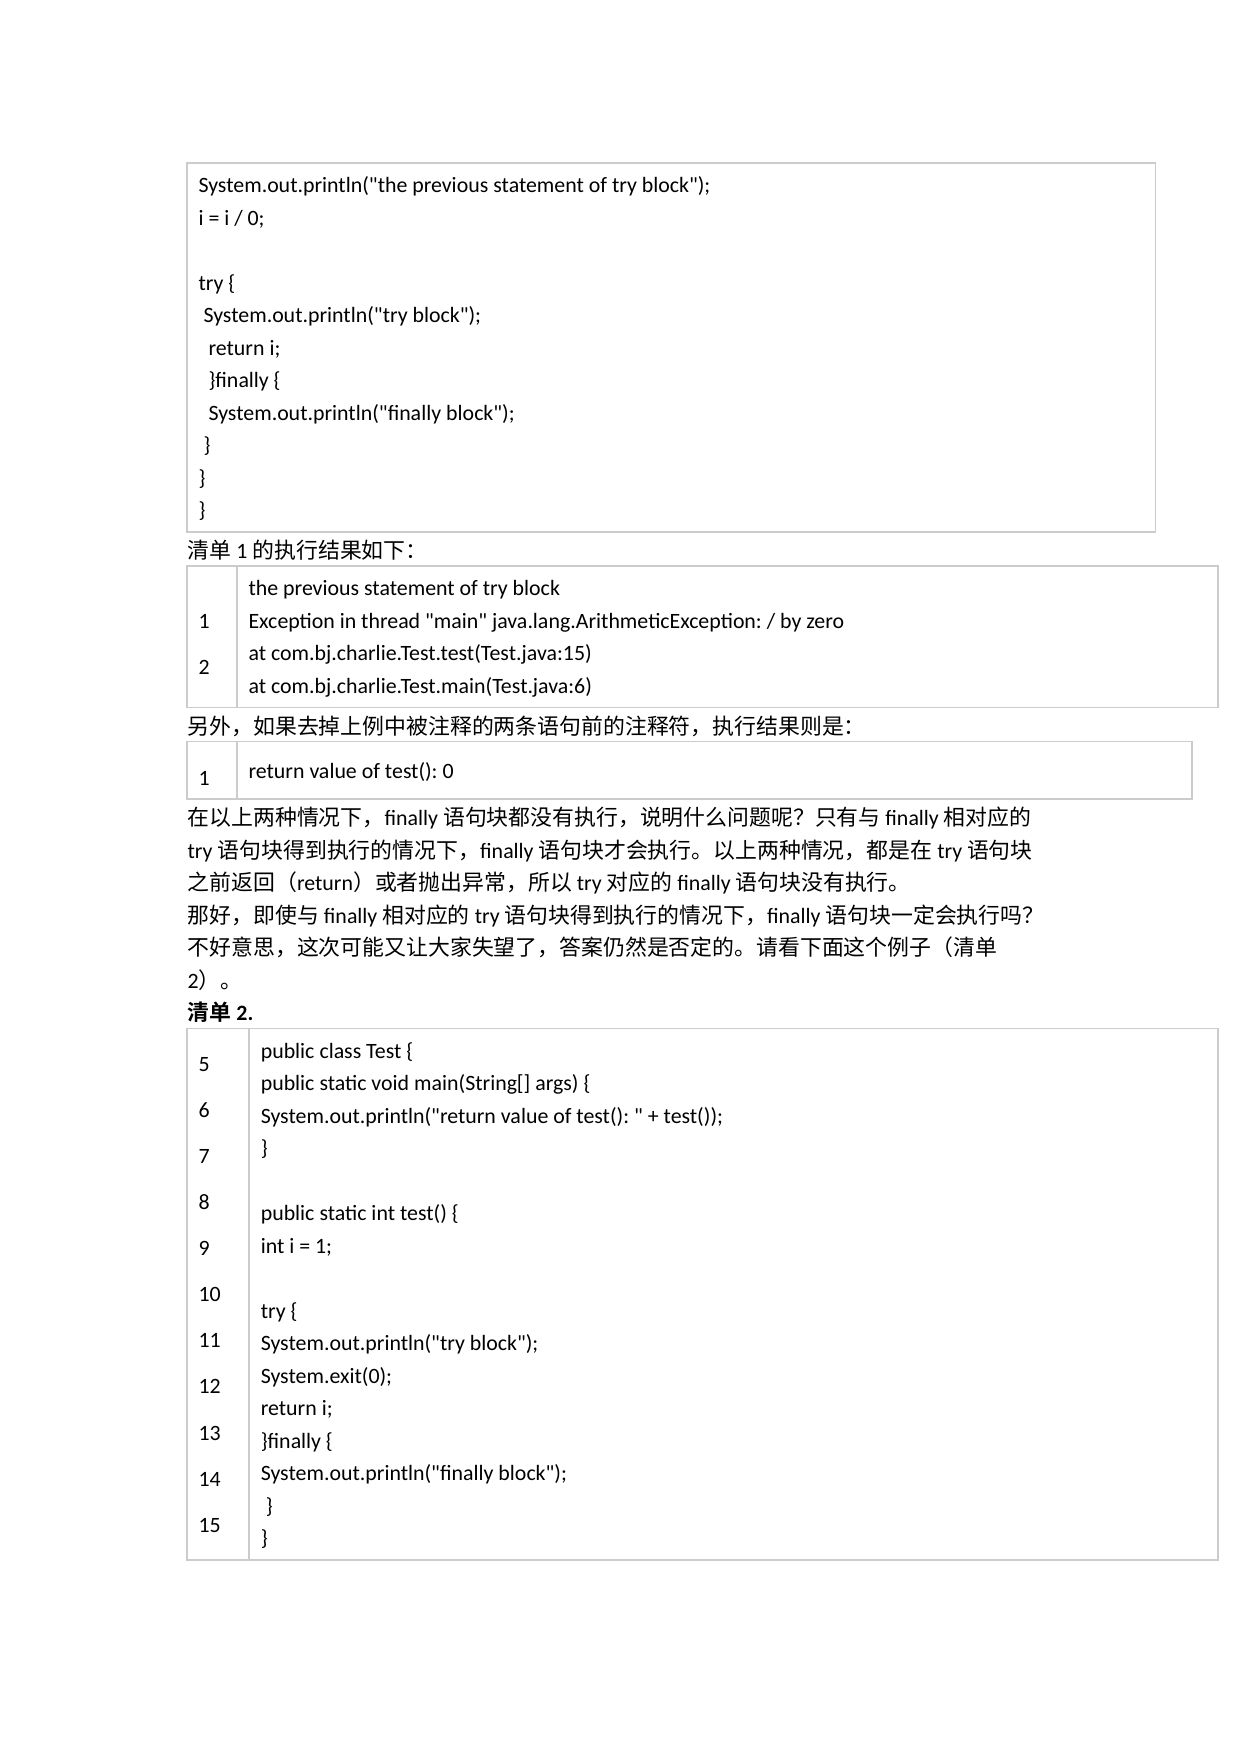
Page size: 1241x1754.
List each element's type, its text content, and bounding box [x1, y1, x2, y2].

text 那好，即使与 finally 相对应的 try 语句块得到执行的情况下，finally 语句块一定会执行吗？不好意思，这次可能又让大家失望了，答案仍然是否定的。请看下面这个例子（清单 2）。 [187, 897, 1053, 995]
text 在以上两种情况下，finally 语句块都没有执行，说明什么问题呢？只有与 finally 相对应的 try 语句块得到执行的情况下，finally 语句块才会执行。以上两种情况，都是在 try 语句块之前返回（return）或者抛出异常，所以 try 对应的 finally 语句块没有执行。 [187, 800, 1053, 897]
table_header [250, 1029, 1217, 1559]
table_header 1 2 [188, 567, 236, 707]
text 另外，如果去掉上例中被注释的两条语句前的注释符，执行结果则是： [187, 708, 1053, 741]
text 清单 2. [187, 995, 1053, 1027]
table_header return value of test(): 0 [238, 742, 1191, 798]
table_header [188, 164, 1155, 531]
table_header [188, 1029, 248, 1559]
table_header the previous statement of try block Exception in thread "main" java.lang.ArithmeticException: / by zero at com.bj.charlie.Test.test(Test.java:15) at com.bj.charlie.Test.main(Test.java:6) [238, 567, 1217, 707]
text 清单 1 的执行结果如下： [187, 533, 1053, 565]
table_header 1 [188, 742, 236, 798]
